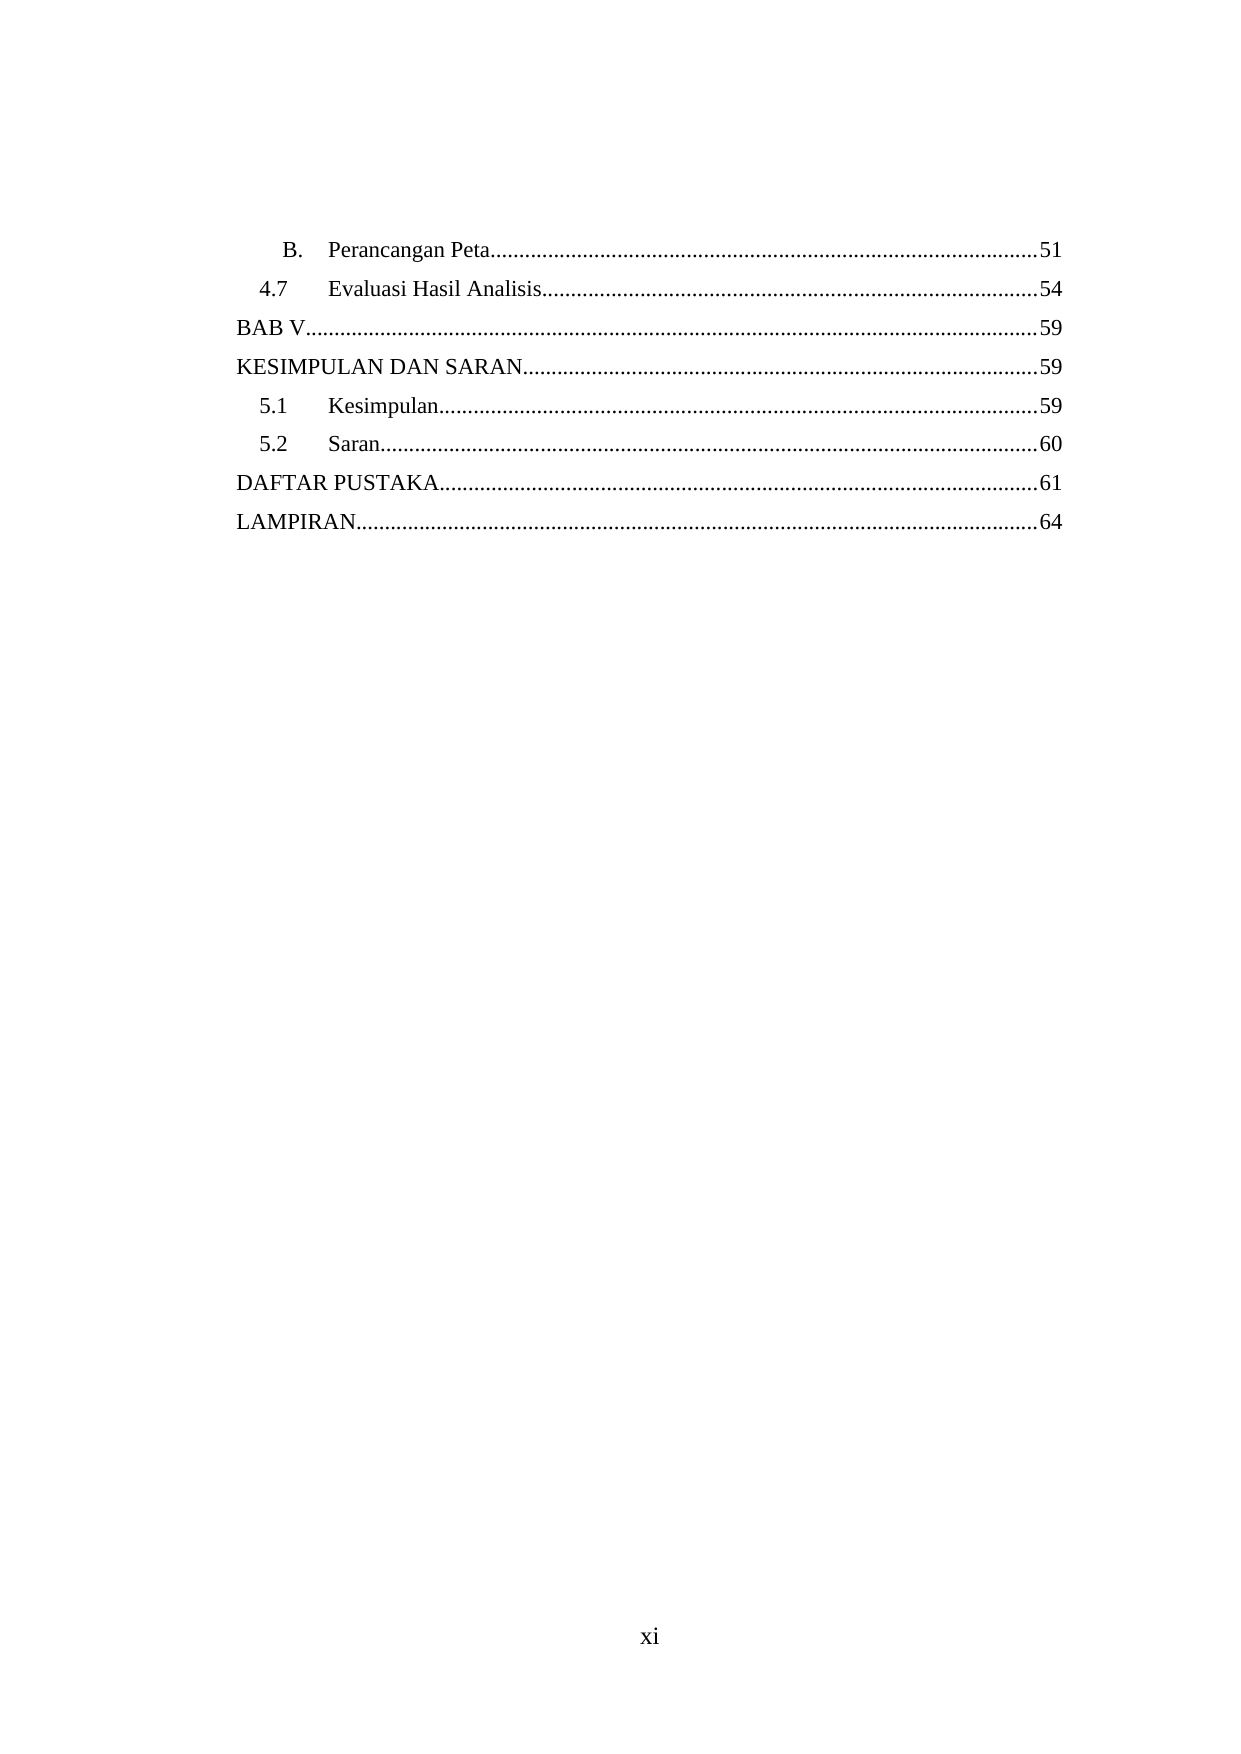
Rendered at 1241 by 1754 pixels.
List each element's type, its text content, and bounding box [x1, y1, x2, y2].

text B. Perancangan Peta 51 [282, 236, 1063, 263]
text 4.7 Evaluasi Hasil Analisis 54 [259, 275, 1063, 301]
text DAFTAR PUSTAKA 61 [236, 469, 1063, 496]
text 5.2 Saran 60 [259, 431, 1063, 457]
text KESIMPULAN DAN SARAN 59 [236, 353, 1063, 379]
text BAB V 59 [236, 314, 1063, 340]
text LAMPIRAN 64 [236, 508, 1063, 534]
text 5.1 Kesimpulan 59 [259, 392, 1063, 418]
